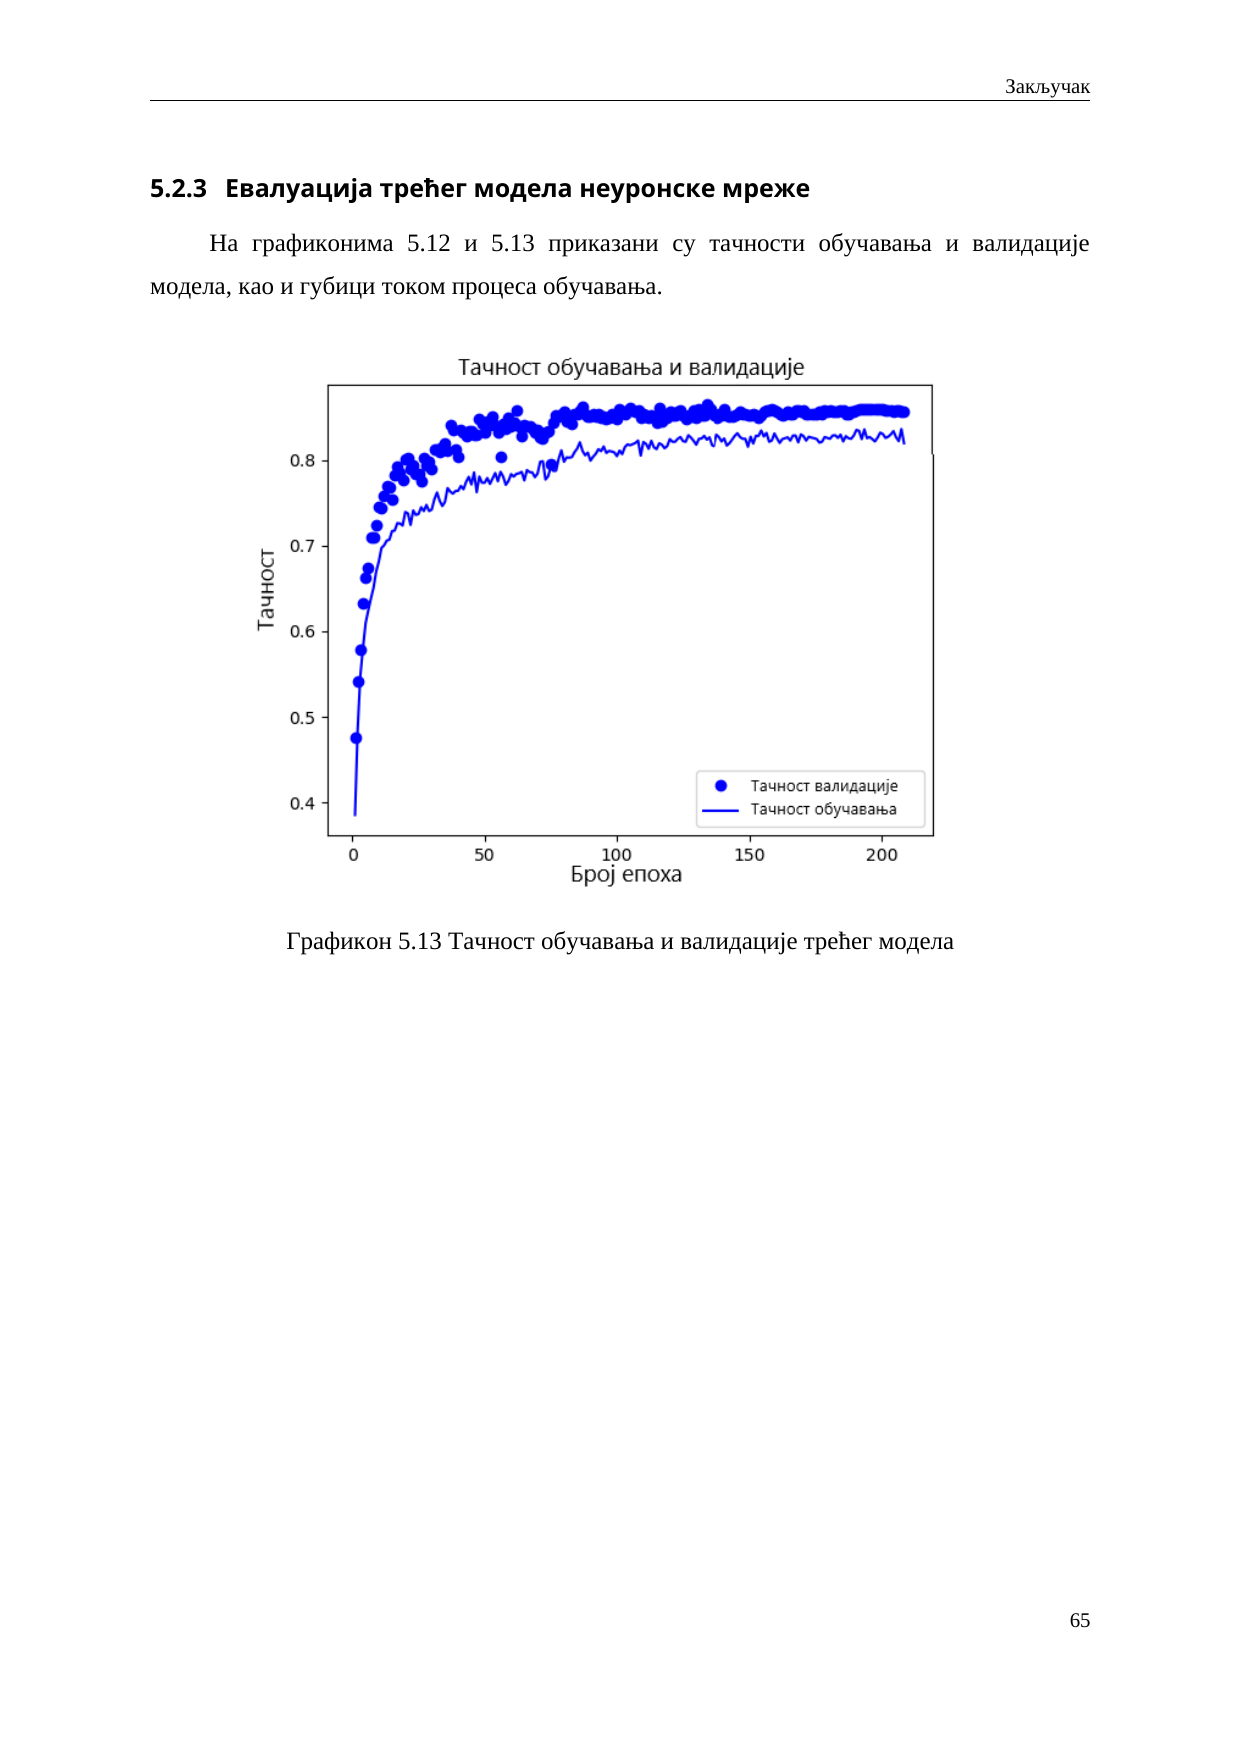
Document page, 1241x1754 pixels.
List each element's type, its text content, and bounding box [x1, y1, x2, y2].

text На графиконима 5.12 и 5.13 приказани су тачности обучавања и валидације модела, као и губици током процеса обучавања. [150, 228, 1090, 300]
subtitle Евалуација трећег модела неуронске мреже [150, 171, 1090, 205]
picture [230, 314, 1011, 900]
